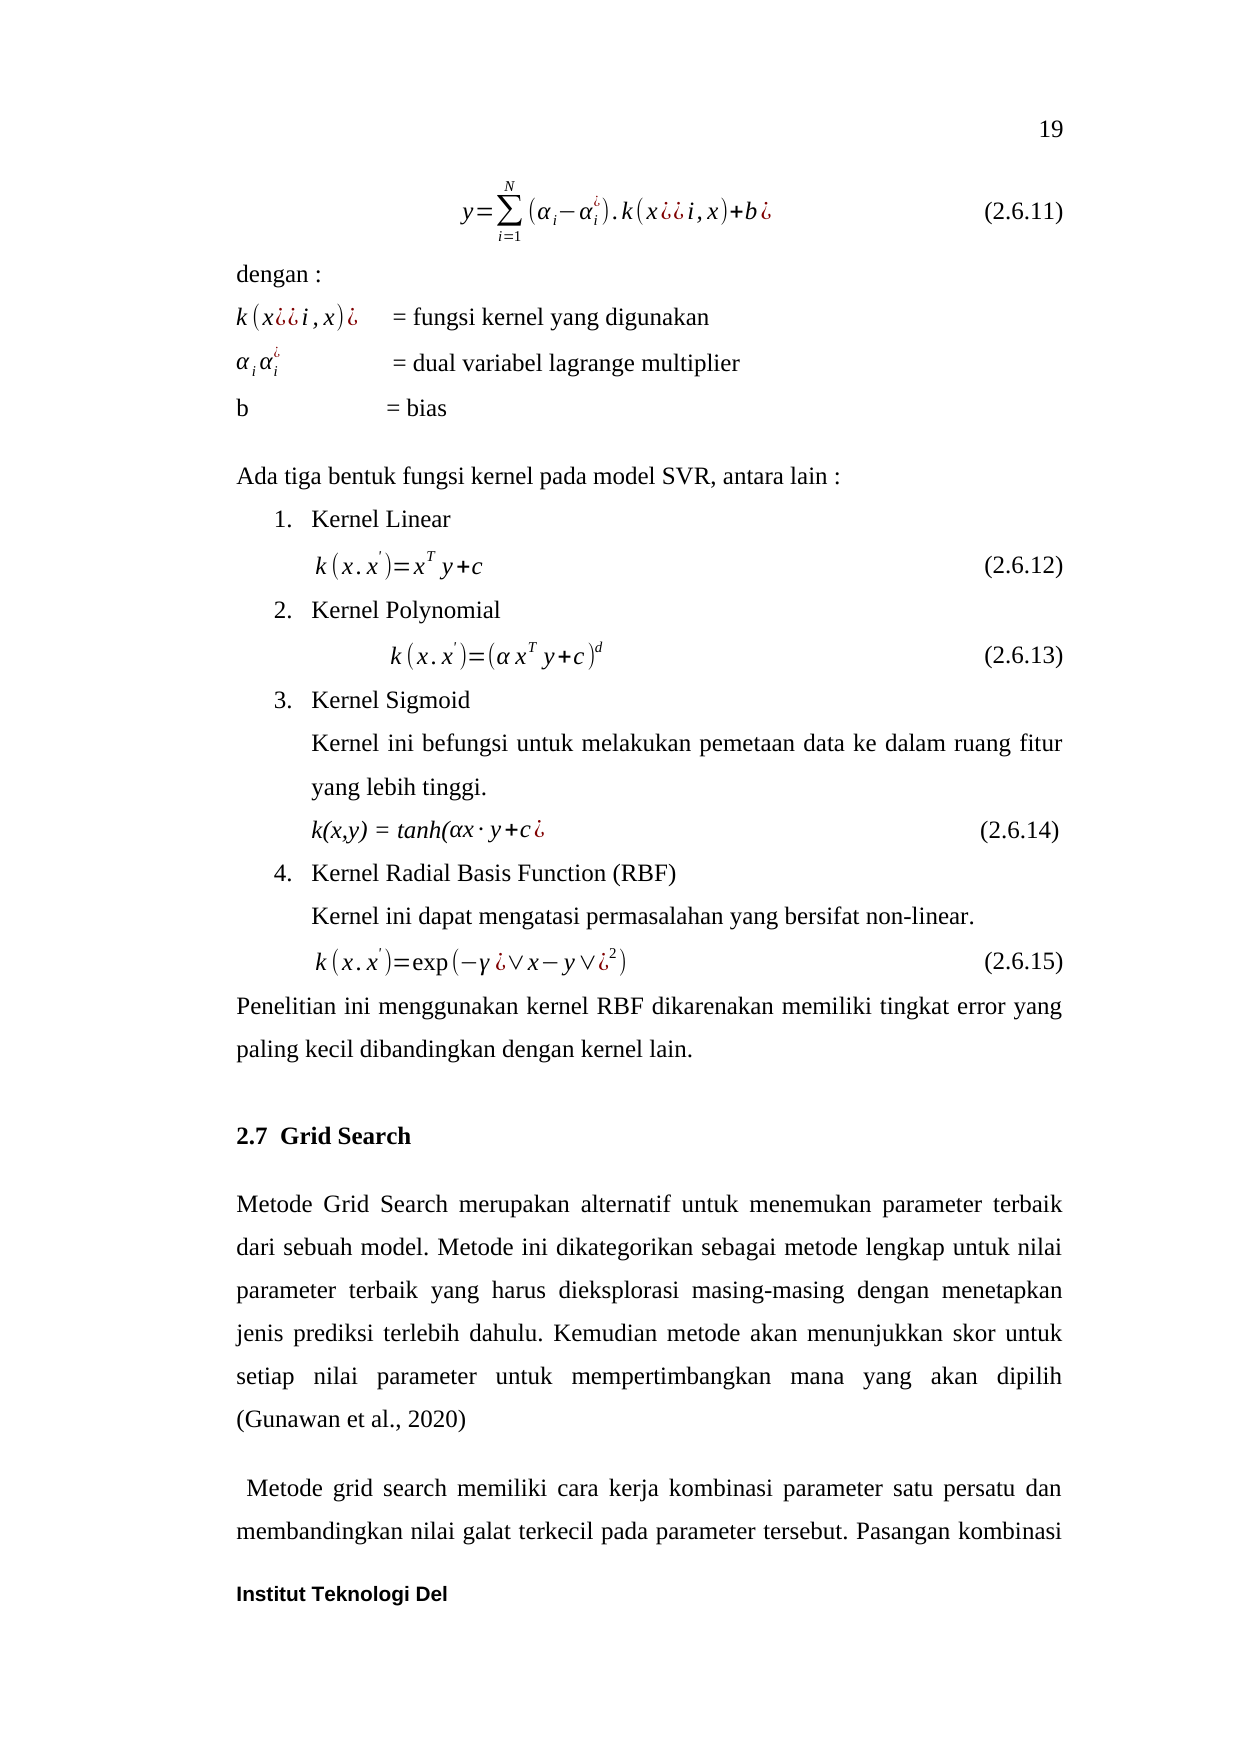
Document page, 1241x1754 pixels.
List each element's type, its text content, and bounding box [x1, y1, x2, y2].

list Kernel Polynomial [274, 595, 1063, 624]
text Kernel ini dapat mengatasi permasalahan yang bersifat non-linear. [311, 901, 1063, 930]
text k(x,y) = tanh( (2.6.14) [311, 815, 1063, 843]
text = dual variabel lagrange multiplier [236, 346, 1063, 379]
text Ada tiga bentuk fungsi kernel pada model SVR, antara lain : [236, 461, 1063, 490]
text dengan : [236, 259, 1063, 287]
text Penelitian ini menggunakan kernel RBF dikarenakan memiliki tingkat error yang paling kecil dibandingkan dengan kernel lain. [236, 991, 1063, 1063]
text = fungsi kernel yang digunakan [236, 302, 1063, 332]
text (2.6.12) [311, 548, 1063, 581]
text Metode Grid Search merupakan alternatif untuk menemukan parameter terbaik dari sebuah model. Metode ini dikategorikan sebagai metode lengkap untuk nilai parameter terbaik yang harus dieksplorasi masing-masing dengan menetapkan jenis prediksi terlebih dahulu. Kemudian metode akan menunjukkan skor untuk setiap nilai parameter untuk mempertimbangkan mana yang akan dipilih (Gunawan et al., 2020) [236, 1189, 1063, 1433]
text (2.6.15) [311, 944, 1063, 977]
list Kernel Sigmoid [274, 685, 1063, 714]
text Kernel ini befungsi untuk melakukan pemetaan data ke dalam ruang fitur yang lebih tinggi. [311, 728, 1063, 800]
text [236, 1473, 1063, 1544]
text (2.6.11) [236, 177, 1063, 244]
subtitle 2.7 Grid Search [236, 1121, 1063, 1149]
list Kernel Radial Basis Function (RBF) [274, 858, 1063, 887]
list Kernel Linear [274, 504, 1063, 533]
text b = bias [236, 393, 1063, 422]
text (2.6.13) [311, 638, 1063, 671]
